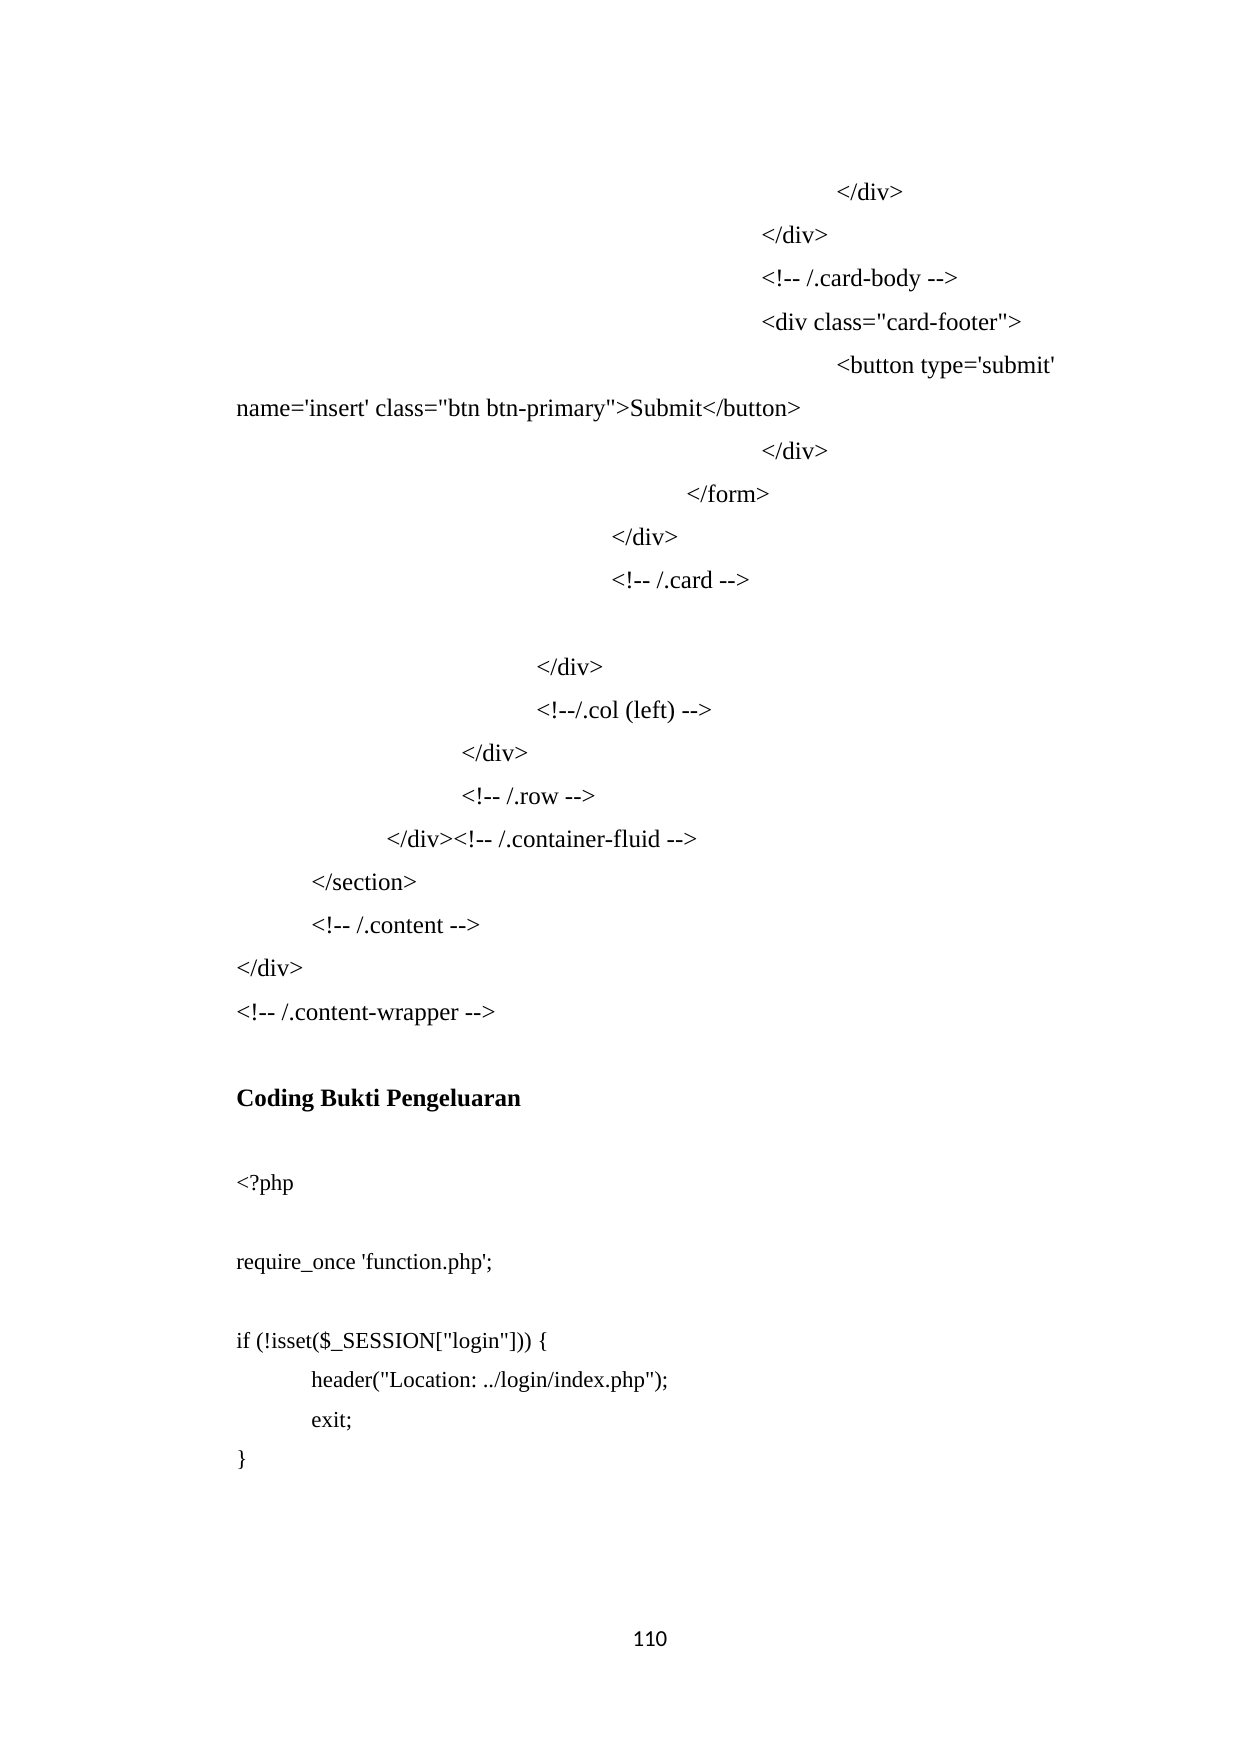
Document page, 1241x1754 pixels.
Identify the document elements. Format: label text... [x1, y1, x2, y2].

text } [236, 1445, 1063, 1472]
text <!-- /.content --> [236, 910, 1063, 939]
text <div class="card-footer"> [236, 307, 1063, 335]
text <button type='submit' name='insert' class="btn btn-primary">Submit</button> [236, 350, 1063, 422]
text <!-- /.row --> [236, 781, 1063, 810]
text </div> [236, 436, 1063, 465]
text </div> [236, 738, 1063, 767]
text <?php [236, 1169, 1063, 1195]
text header("Location: ../login/index.php"); [236, 1366, 1063, 1393]
text exit; [236, 1406, 1063, 1432]
text if (!isset($_SESSION["login"])) { [236, 1327, 1063, 1353]
text Coding Bukti Pengeluaran [236, 1083, 1063, 1112]
text </form> [236, 479, 1063, 508]
text </div> [236, 177, 1063, 206]
text <!-- /.content-wrapper --> [236, 997, 1063, 1025]
text </div><!-- /.container-fluid --> [236, 824, 1063, 853]
text </div> [236, 652, 1063, 680]
text require_once 'function.php'; [236, 1248, 1063, 1274]
text </div> [236, 220, 1063, 249]
text </section> [236, 867, 1063, 896]
text <!-- /.card --> [236, 565, 1063, 594]
text <!--/.col (left) --> [236, 695, 1063, 723]
text </div> [236, 953, 1063, 982]
text </div> [236, 522, 1063, 551]
text <!-- /.card-body --> [236, 263, 1063, 292]
